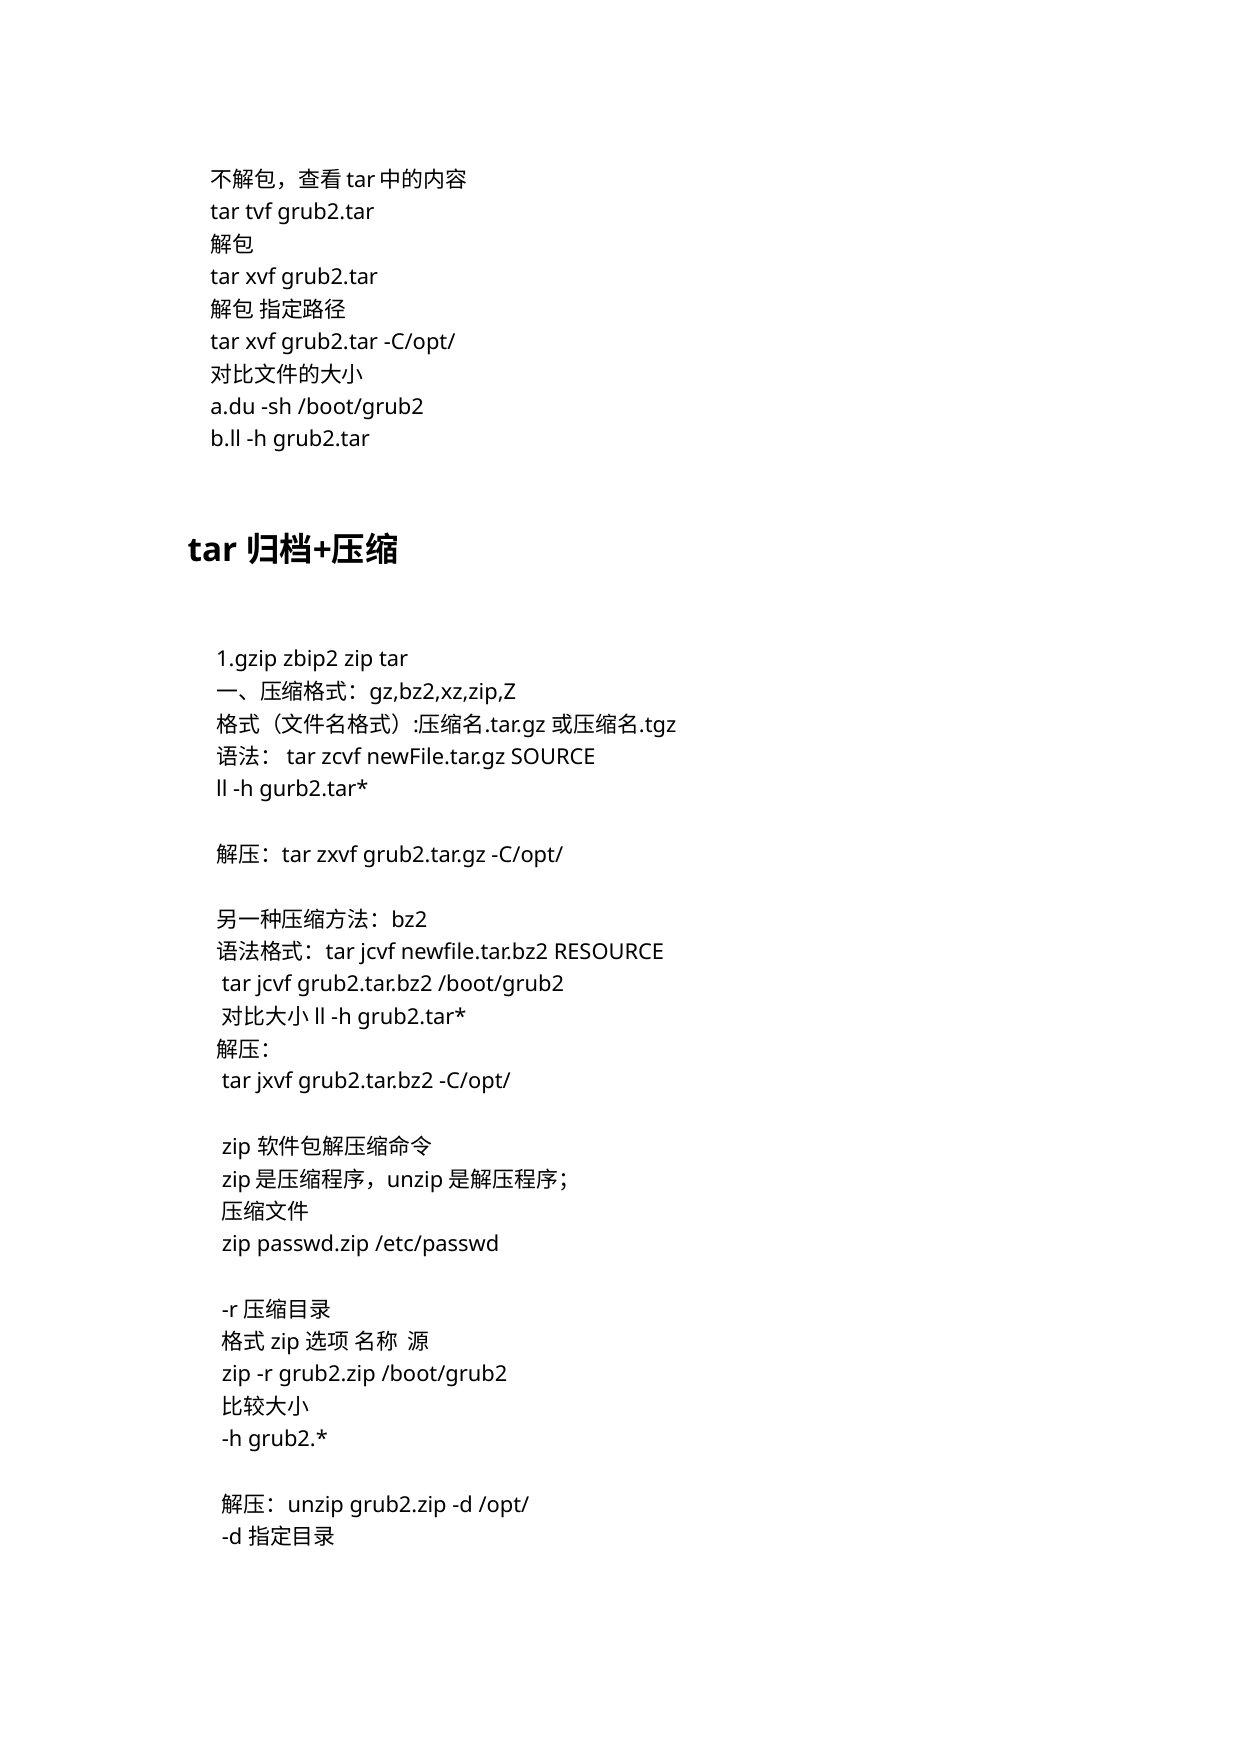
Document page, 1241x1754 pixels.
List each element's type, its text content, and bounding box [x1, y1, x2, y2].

text 不解包，查看tar中的内容 [187, 162, 1053, 194]
text -h grub2.* [187, 1421, 1053, 1454]
text 对比文件的大小 [187, 357, 1053, 389]
text a.du -sh /boot/grub2 [187, 389, 1053, 422]
text tar jxvf grub2.tar.bz2 -C/opt/ [187, 1064, 1053, 1096]
text 格式 zip 选项 名称 源 [187, 1324, 1053, 1356]
text tar jcvf grub2.tar.bz2 /boot/grub2 [187, 966, 1053, 999]
text 一、压缩格式：gz,bz2,xz,zip,Z [187, 674, 1053, 706]
text -d 指定目录 [187, 1519, 1053, 1551]
text 另一种压缩方法：bz2 [187, 901, 1053, 934]
text zip 软件包解压缩命令 [187, 1129, 1053, 1161]
text 语法： tar zcvf newFile.tar.gz SOURCE [187, 739, 1053, 771]
text 解压：unzip grub2.zip -d /opt/ [187, 1486, 1053, 1519]
text zip是压缩程序，unzip 是解压程序； [187, 1161, 1053, 1194]
text zip passwd.zip /etc/passwd [187, 1226, 1053, 1259]
text 解包 指定路径 [187, 292, 1053, 324]
text 解压： [187, 1031, 1053, 1064]
text 格式（文件名格式）:压缩名.tar.gz 或压缩名.tgz [187, 706, 1053, 739]
text 压缩文件 [187, 1194, 1053, 1226]
text 对比大小 ll -h grub2.tar* [187, 999, 1053, 1031]
text tar xvf grub2.tar -C/opt/ [187, 324, 1053, 357]
text 解压：tar zxvf grub2.tar.gz -C/opt/ [187, 836, 1053, 869]
text 语法格式：tar jcvf newfile.tar.bz2 RESOURCE [187, 934, 1053, 966]
text 解包 [187, 227, 1053, 259]
subtitle tar 归档+压缩 [187, 514, 1053, 579]
text zip -r grub2.zip /boot/grub2 [187, 1356, 1053, 1389]
text 1.gzip zbip2 zip tar [187, 641, 1053, 674]
text b.ll -h grub2.tar [187, 422, 1053, 454]
text -r 压缩目录 [187, 1291, 1053, 1324]
text tar xvf grub2.tar [187, 259, 1053, 292]
text tar tvf grub2.tar [187, 194, 1053, 227]
text 比较大小 [187, 1389, 1053, 1421]
text ll -h gurb2.tar* [187, 771, 1053, 804]
